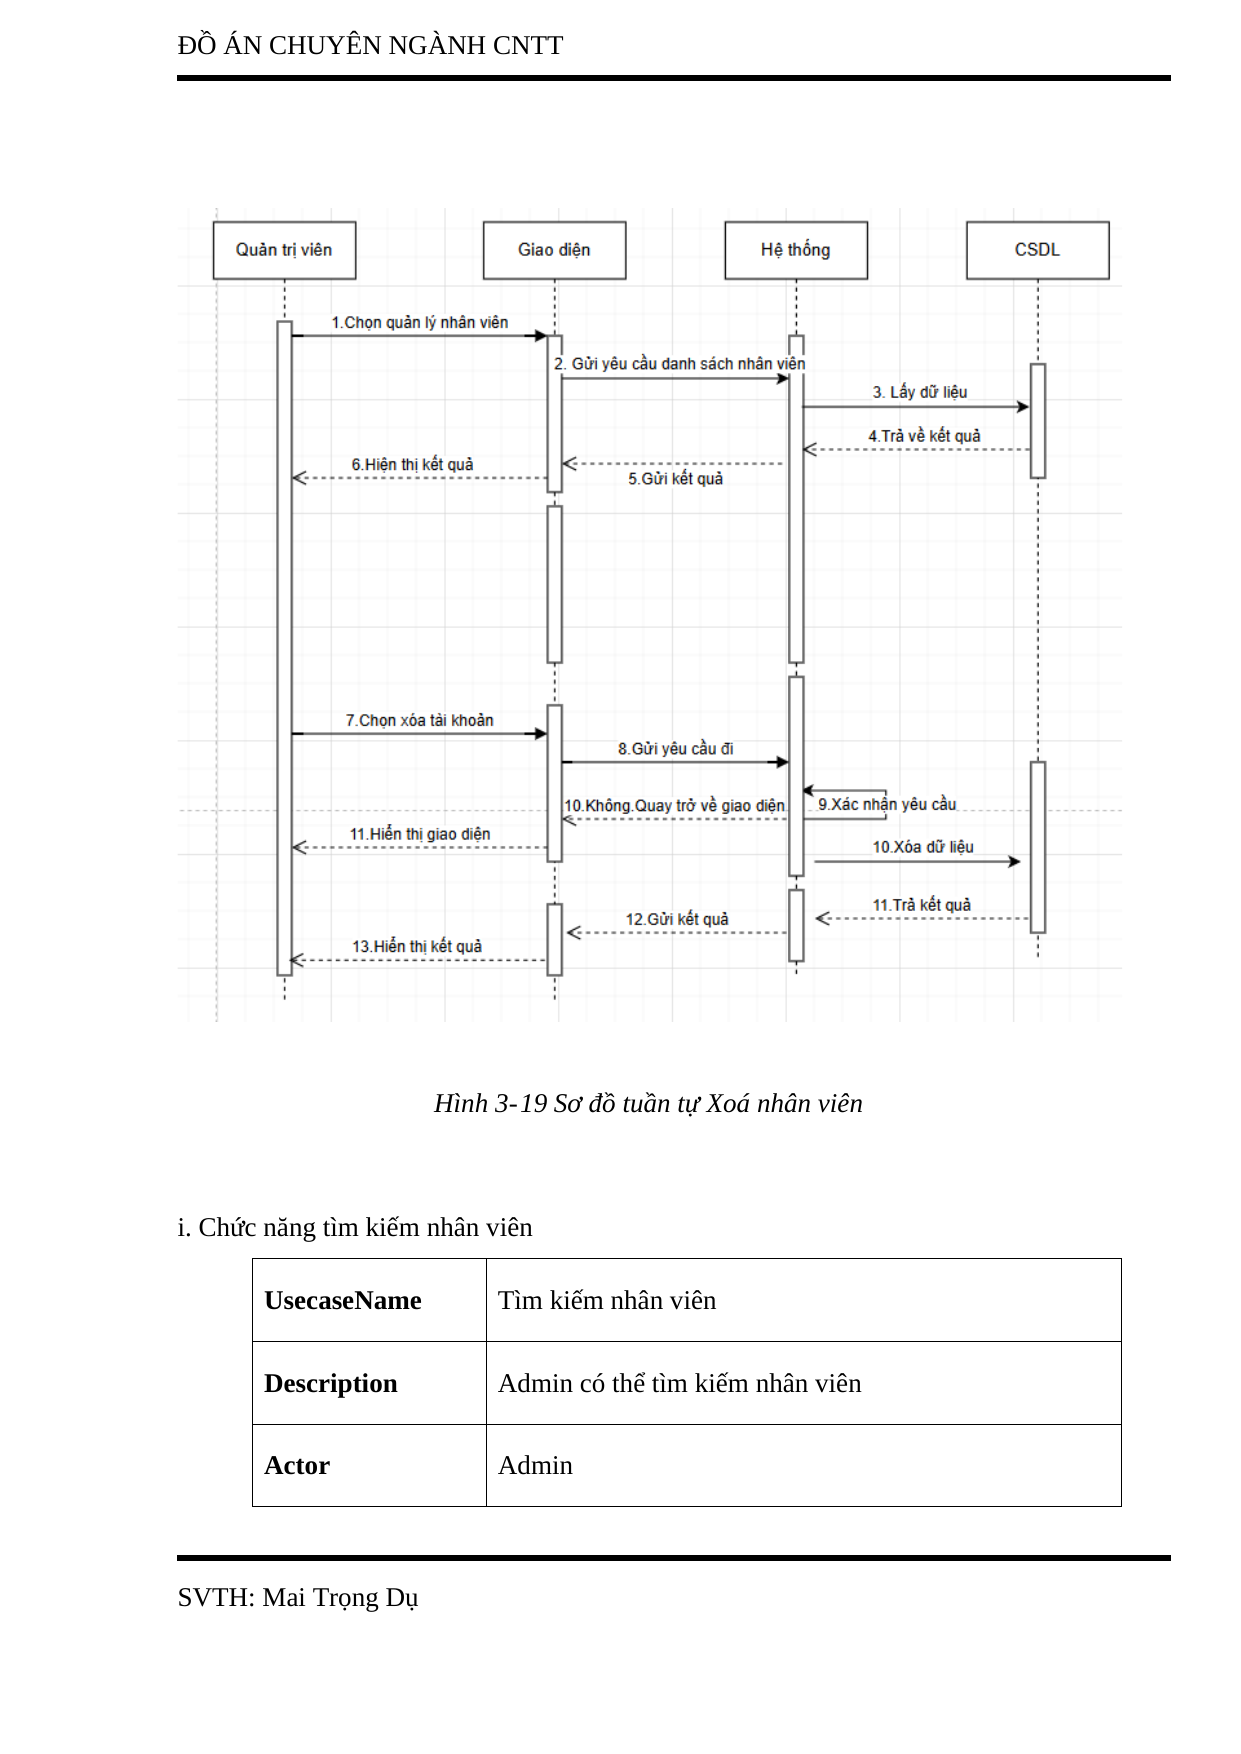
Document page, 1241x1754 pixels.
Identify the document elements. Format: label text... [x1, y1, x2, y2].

table_cell Description [253, 1342, 486, 1423]
table_cell Admin có thể tìm kiếm nhân viên [487, 1342, 1121, 1423]
table_cell Admin [487, 1425, 1121, 1506]
table_header Tìm kiếm nhân viên [487, 1259, 1121, 1341]
table_cell Actor [253, 1425, 486, 1506]
text i. Chức năng tìm kiếm nhân viên [177, 1212, 1122, 1243]
picture [177, 208, 1123, 1022]
table_header UsecaseName [253, 1259, 486, 1341]
text Hình 3-19 Sơ đồ tuần tự Xoá nhân viên [177, 1087, 1122, 1119]
